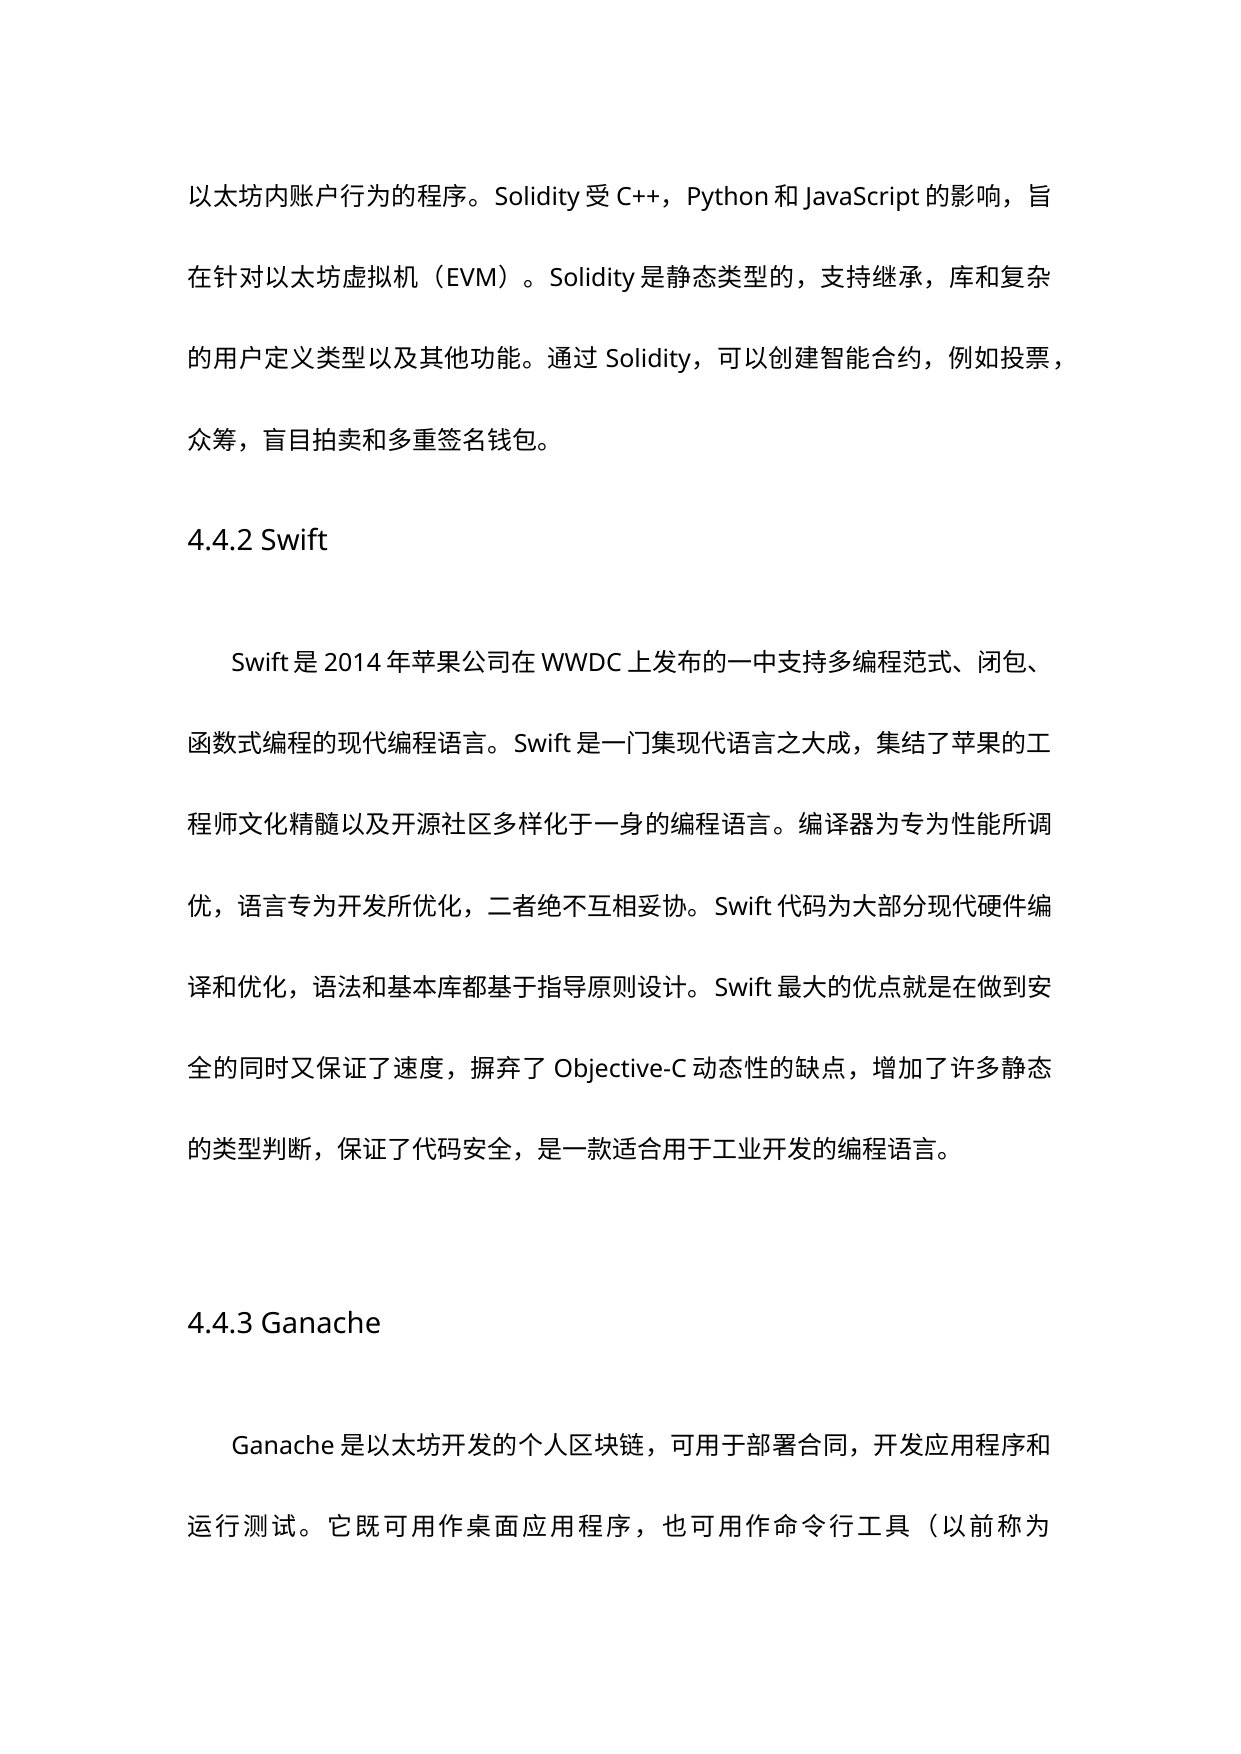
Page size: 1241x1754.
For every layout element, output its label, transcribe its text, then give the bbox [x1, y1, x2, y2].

text Swift是2014年苹果公司在WWDC上发布的一中支持多编程范式、闭包、函数式编程的现代编程语言。Swift是一门集现代语言之大成，集结了苹果的工程师文化精髓以及开源社区多样化于一身的编程语言。编译器为专为性能所调优，语言专为开发所优化，二者绝不互相妥协。Swift代码为大部分现代硬件编译和优化，语法和基本库都基于指导原则设计。Swift最大的优点就是在做到安全的同时又保证了速度，摒弃了Objective-C动态性的缺点，增加了许多静态的类型判断，保证了代码安全，是一款适合用于工业开发的编程语言。 [187, 628, 1053, 1180]
subtitle 4.4.3 Ganache [187, 1290, 1053, 1355]
subtitle 4.4.2 Swift [187, 507, 1053, 572]
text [187, 1411, 1053, 1557]
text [187, 162, 1053, 471]
